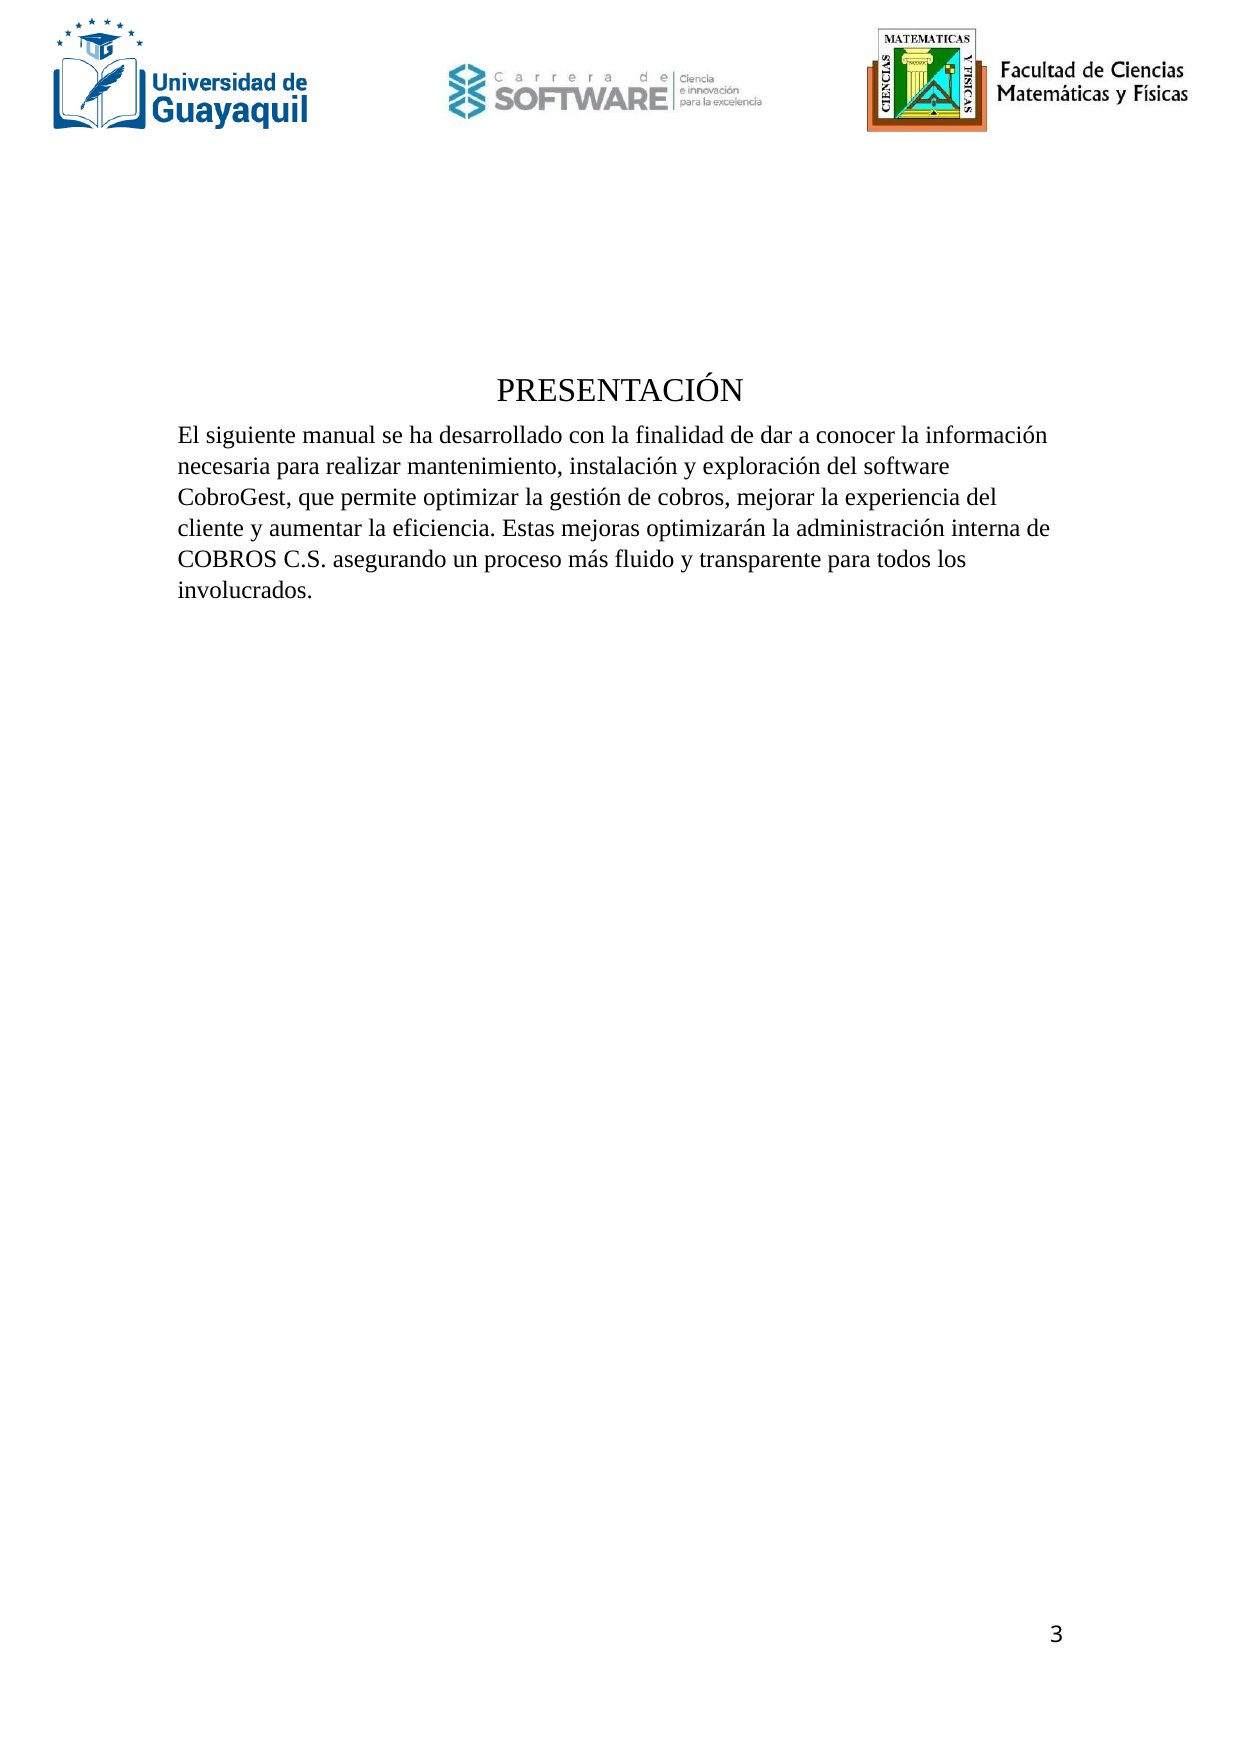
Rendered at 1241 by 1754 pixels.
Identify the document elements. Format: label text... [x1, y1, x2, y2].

picture [45, 18, 315, 129]
picture [867, 27, 1196, 132]
text El siguiente manual se ha desarrollado con la finalidad de dar a conocer la información necesaria para realizar mantenimiento, instalación y exploración del software CobroGest, que permite optimizar la gestión de cobros, mejorar la experiencia del cliente y aumentar la eficiencia. Estas mejoras optimizarán la administración interna de COBROS C.S. asegurando un proceso más fluido y transparente para todos los involucrados. [177, 420, 1063, 604]
subtitle PRESENTACIÓN [177, 370, 1063, 408]
picture [440, 52, 767, 136]
